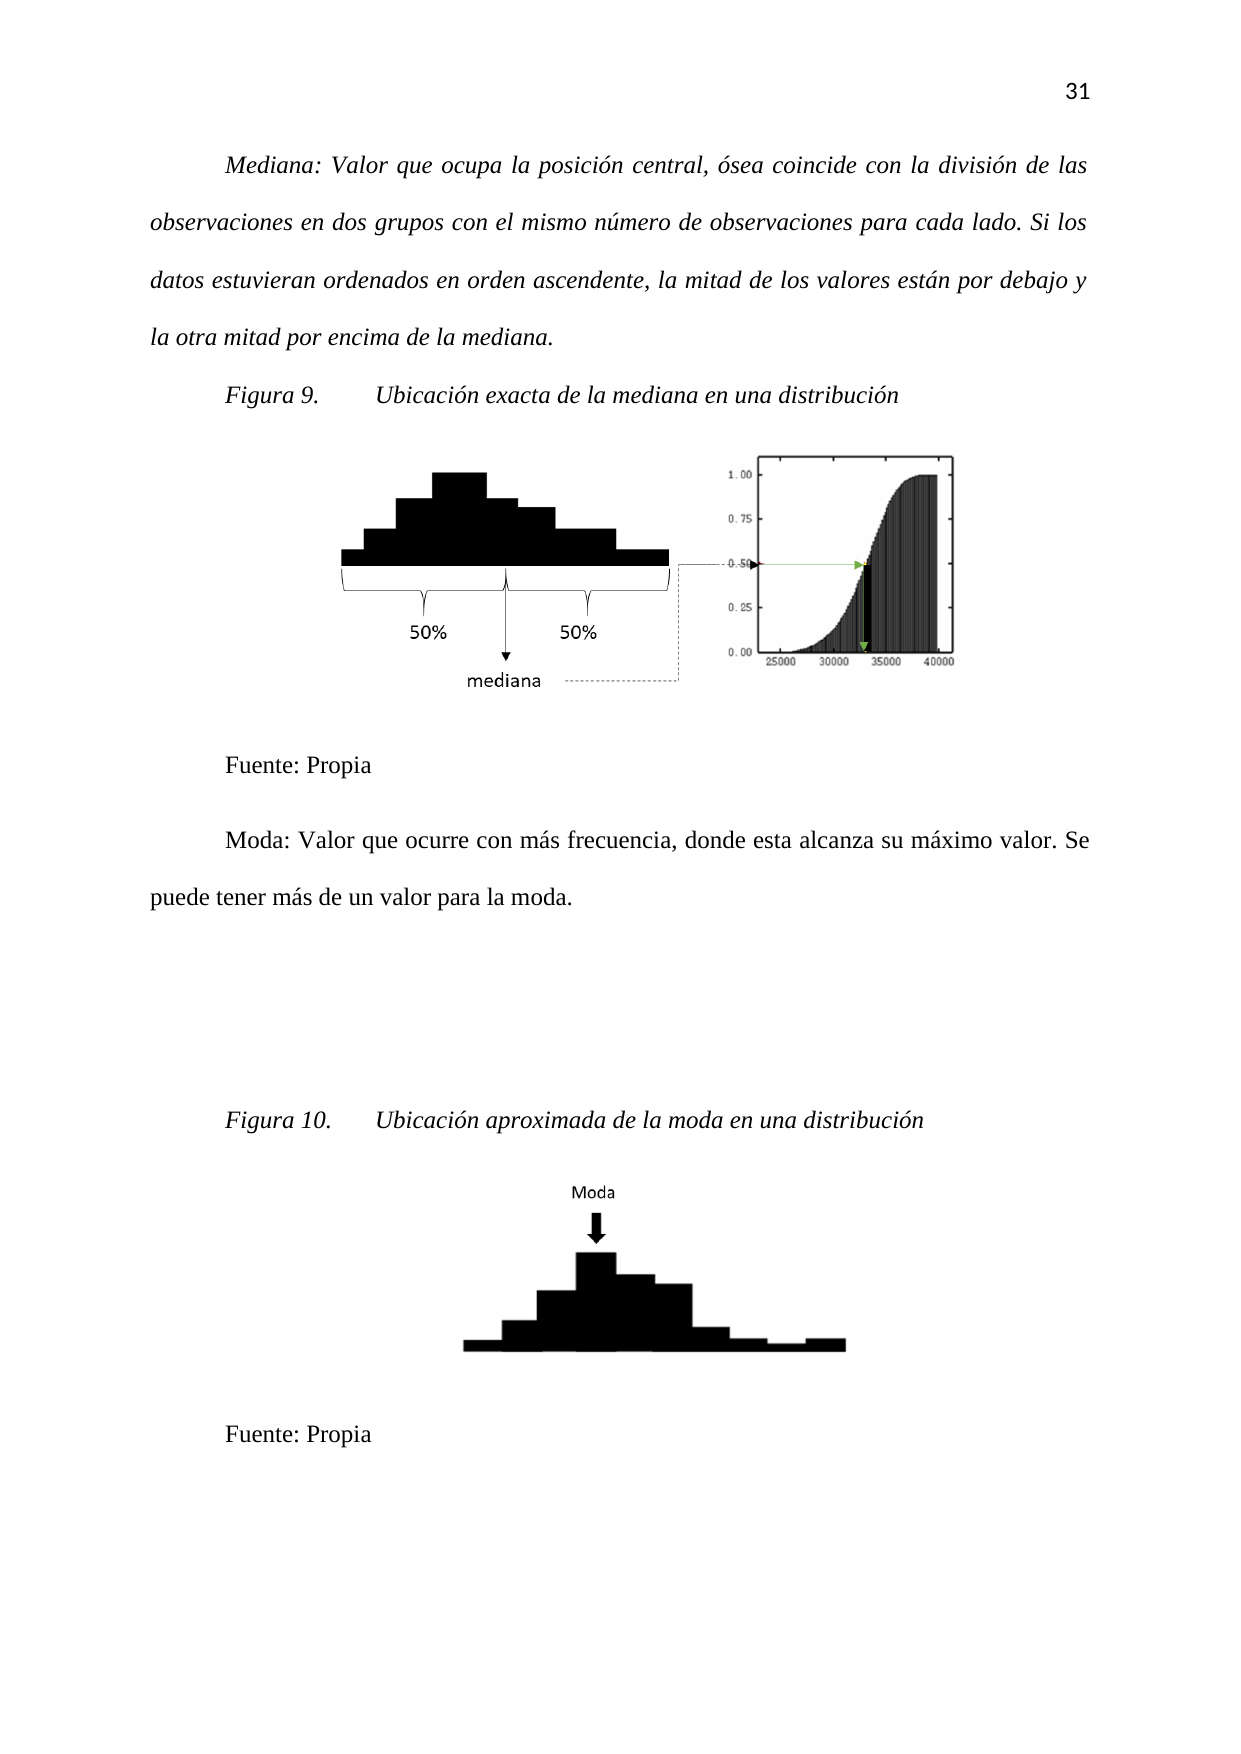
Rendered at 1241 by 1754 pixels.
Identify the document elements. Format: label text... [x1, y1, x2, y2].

subtitle Mediana: Valor que ocupa la posición central, ósea coincide con la división de las observaciones en dos grupos con el mismo número de observaciones para cada lado. Si los datos estuvieran ordenados en orden ascendente, la mitad de los valores están por debajo y la otra mitad por encima de la mediana. [150, 150, 1090, 351]
text Moda: Valor que ocurre con más frecuencia, donde esta alcanza su máximo valor. Se puede tener más de un valor para la moda. [150, 825, 1090, 911]
picture [438, 1174, 877, 1374]
text Fuente: Propia [150, 751, 1090, 779]
text Ubicación aproximada de la moda en una distribución [225, 1105, 1090, 1133]
text Ubicación exacta de la mediana en una distribución [225, 380, 1090, 409]
text Fuente: Propia [150, 1419, 1090, 1448]
picture [341, 449, 974, 706]
